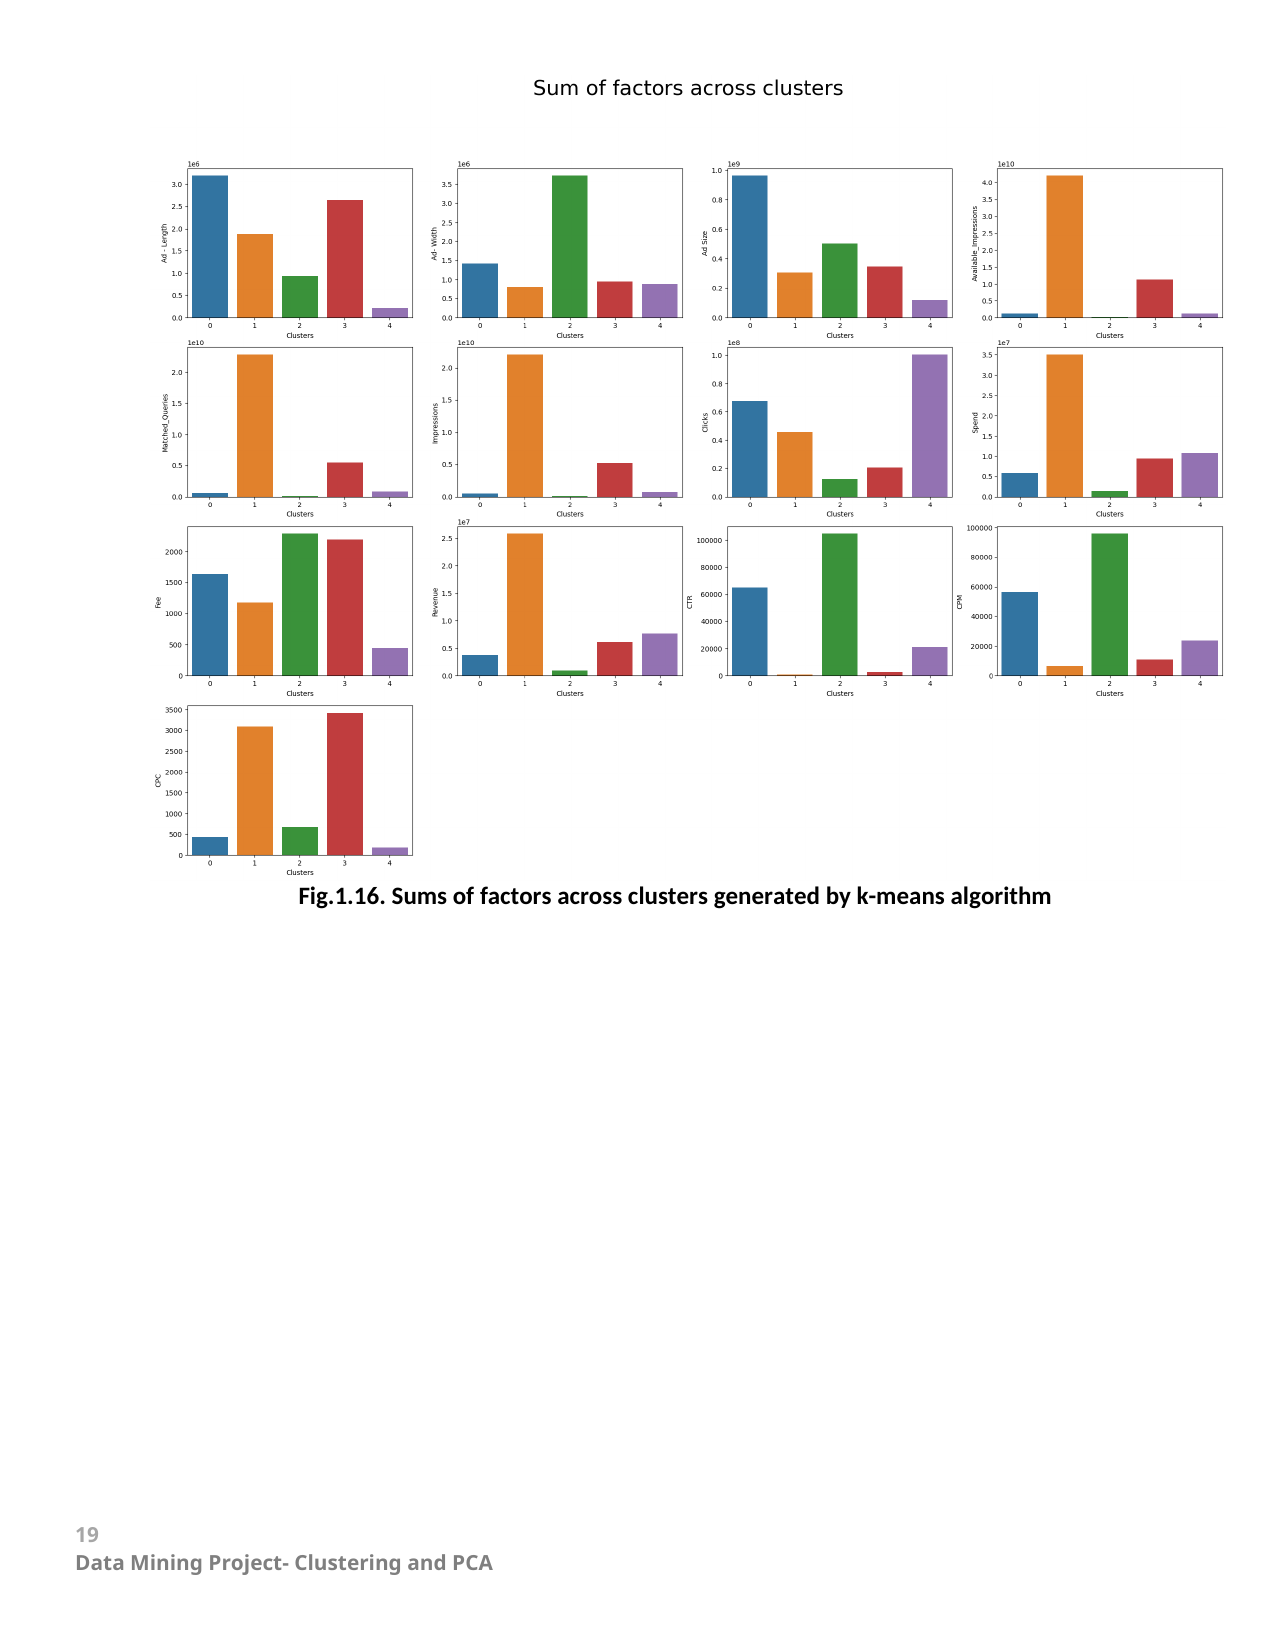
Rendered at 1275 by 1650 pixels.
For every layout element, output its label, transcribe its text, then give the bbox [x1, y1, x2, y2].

picture [150, 75, 1227, 881]
list Fig.1.16. Sums of factors across clusters generated by k-means algorithm [150, 881, 1200, 911]
